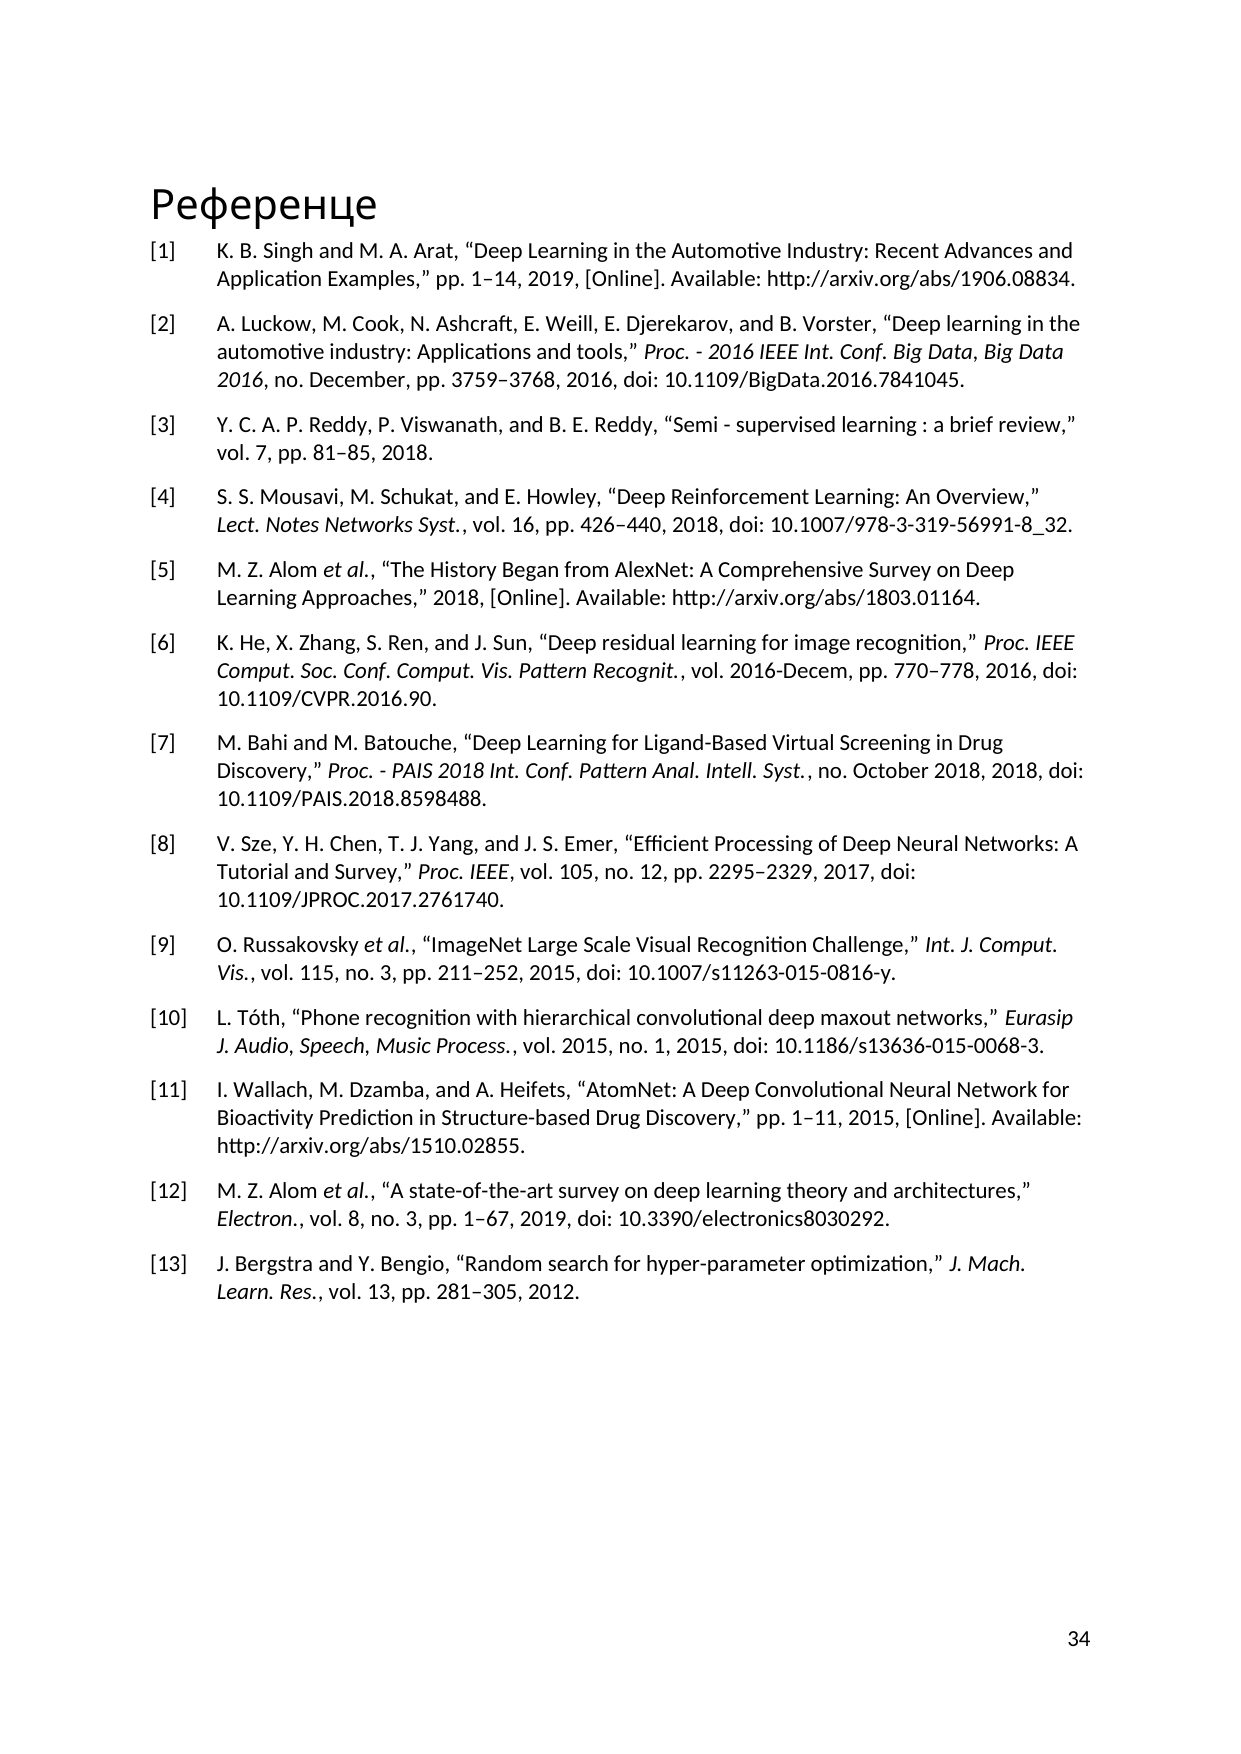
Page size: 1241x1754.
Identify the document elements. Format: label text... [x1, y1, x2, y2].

text [1] K. B. Singh and M. A. Arat, “Deep Learning in the Automotive Industry: Recent Advances and Application Examples,” pp. 1–14, 2019, [Online]. Available: http://arxiv.org/abs/1906.08834. [150, 236, 1090, 292]
text [3] Y. C. A. P. Reddy, P. Viswanath, and B. E. Reddy, “Semi - supervised learning : a brief review,” vol. 7, pp. 81–85, 2018. [150, 410, 1090, 466]
text [7] M. Bahi and M. Batouche, “Deep Learning for Ligand-Based Virtual Screening in Drug Discovery,” Proc. - PAIS 2018 Int. Conf. Pattern Anal. Intell. Syst., no. October 2018, 2018, doi: 10.1109/PAIS.2018.8598488. [150, 728, 1090, 813]
text [2] A. Luckow, M. Cook, N. Ashcraft, E. Weill, E. Djerekarov, and B. Vorster, “Deep learning in the automotive industry: Applications and tools,” Proc. - 2016 IEEE Int. Conf. Big Data, Big Data 2016, no. December, pp. 3759–3768, 2016, doi: 10.1109/BigData.2016.7841045. [150, 309, 1090, 393]
text [12] M. Z. Alom et al., “A state-of-the-art survey on deep learning theory and architectures,” Electron., vol. 8, no. 3, pp. 1–67, 2019, doi: 10.3390/electronics8030292. [150, 1176, 1090, 1232]
text [11] I. Wallach, M. Dzamba, and A. Heifets, “AtomNet: A Deep Convolutional Neural Network for Bioactivity Prediction in Structure-based Drug Discovery,” pp. 1–11, 2015, [Online]. Available: http://arxiv.org/abs/1510.02855. [150, 1075, 1090, 1159]
text [8] V. Sze, Y. H. Chen, T. J. Yang, and J. S. Emer, “Efficient Processing of Deep Neural Networks: A Tutorial and Survey,” Proc. IEEE, vol. 105, no. 12, pp. 2295–2329, 2017, doi: 10.1109/JPROC.2017.2761740. [150, 829, 1090, 913]
text [9] O. Russakovsky et al., “ImageNet Large Scale Visual Recognition Challenge,” Int. J. Comput. Vis., vol. 115, no. 3, pp. 211–252, 2015, doi: 10.1007/s11263-015-0816-y. [150, 930, 1090, 986]
text [6] K. He, X. Zhang, S. Ren, and J. Sun, “Deep residual learning for image recognition,” Proc. IEEE Comput. Soc. Conf. Comput. Vis. Pattern Recognit., vol. 2016-Decem, pp. 770–778, 2016, doi: 10.1109/CVPR.2016.90. [150, 628, 1090, 712]
text [5] M. Z. Alom et al., “The History Began from AlexNet: A Comprehensive Survey on Deep Learning Approaches,” 2018, [Online]. Available: http://arxiv.org/abs/1803.01164. [150, 555, 1090, 611]
text [10] L. Tóth, “Phone recognition with hierarchical convolutional deep maxout networks,” Eurasip J. Audio, Speech, Music Process., vol. 2015, no. 1, 2015, doi: 10.1186/s13636-015-0068-3. [150, 1003, 1090, 1059]
text [13] J. Bergstra and Y. Bengio, “Random search for hyper-parameter optimization,” J. Mach. Learn. Res., vol. 13, pp. 281–305, 2012. [150, 1249, 1090, 1305]
subtitle Референце [150, 175, 1090, 232]
text [4] S. S. Mousavi, M. Schukat, and E. Howley, “Deep Reinforcement Learning: An Overview,” Lect. Notes Networks Syst., vol. 16, pp. 426–440, 2018, doi: 10.1007/978-3-319-56991-8_32. [150, 482, 1090, 538]
